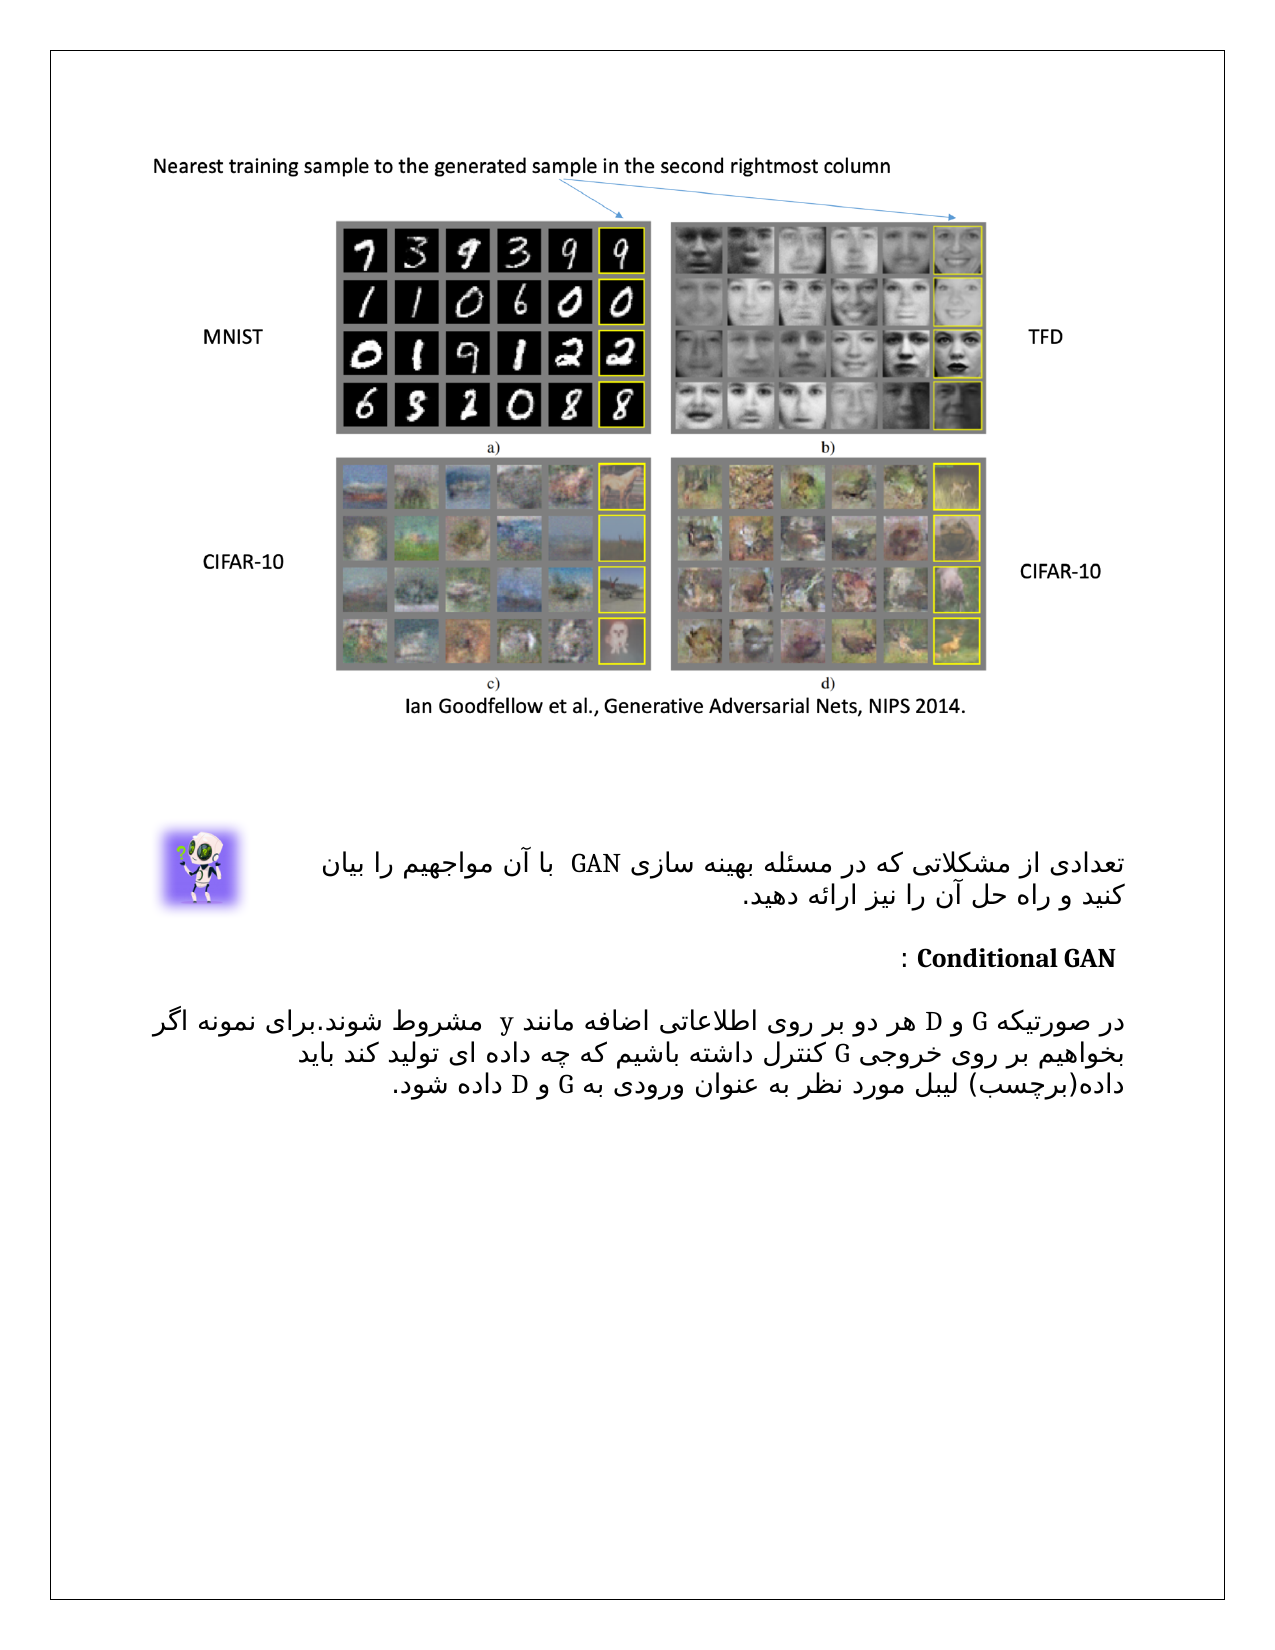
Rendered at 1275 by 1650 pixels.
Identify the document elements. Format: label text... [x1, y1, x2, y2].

picture [172, 841, 229, 897]
text Conditional GAN : [150, 942, 1125, 974]
text تعدادی از مشکلاتی که در مسئله بهینه سازی GAN با آن مواجهیم را بیان کنید و راه حل آن را نیز ارائه دهید. [244, 847, 1125, 911]
text در صورتیکه G و D هر دو بر روی اطلاعاتی اضافه مانند y مشروط شوند.برای نمونه اگر بخواهیم بر روی خروجی G کنترل داشته باشیم که چه داده ای تولید کند باید داده(برچسب) لیبل مورد نظر به عنوان ورودی به G و D داده شود. [150, 1005, 1125, 1101]
picture [150, 150, 1125, 723]
